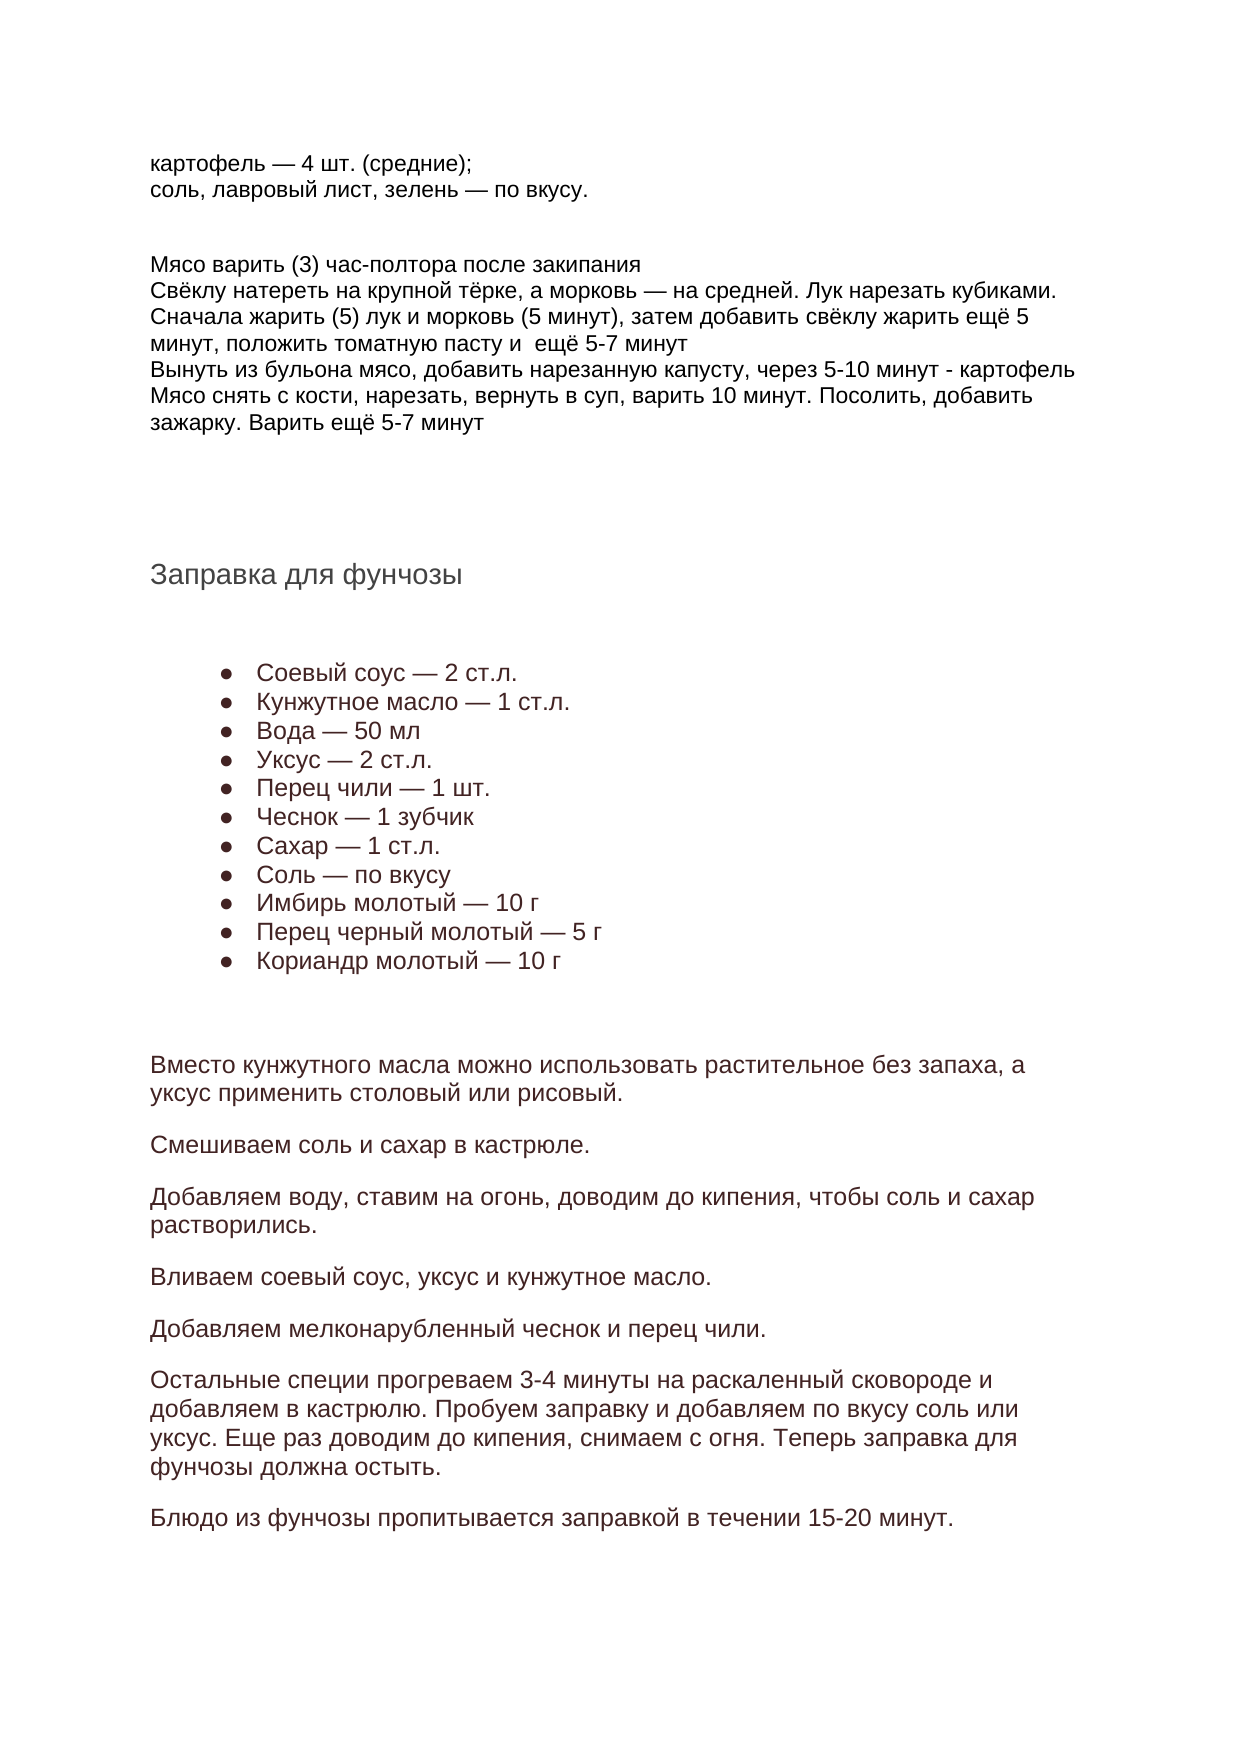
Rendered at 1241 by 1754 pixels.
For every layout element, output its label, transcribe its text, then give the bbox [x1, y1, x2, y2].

text Вливаем соевый соус, уксус и кунжутное масло. [150, 1262, 1090, 1291]
list Перец черный молотый — 5 г [219, 917, 1059, 946]
list Соевый соус — 2 ст.л. [219, 658, 1059, 687]
list Вода — 50 мл [219, 716, 1059, 744]
list Кунжутное масло — 1 ст.л. [219, 687, 1059, 716]
text Вместо кунжутного масла можно использовать растительное без запаха, а уксус применить столовый или рисовый. [150, 1049, 1090, 1107]
list Чеснок — 1 зубчик [219, 802, 1059, 831]
list Уксус — 2 ст.л. [219, 744, 1059, 773]
text Добавляем воду, ставим на огонь, доводим до кипения, чтобы соль и сахар растворились. [150, 1182, 1090, 1239]
text Мясо варить (3) час-полтора после закипания Свёклу натереть на крупной тёрке, а морковь — на средней. Лук нарезать кубиками. Сначала жарить (5) лук и морковь (5 минут), затем добавить свёклу жарить ещё 5 минут, положить томатную пасту и ещё 5-7 минут Вынуть из бульона мясо, добавить нарезанную капусту, через 5-10 минут - картофель Мясо снять с кости, нарезать, вернуть в суп, варить 10 минут. Посолить, добавить зажарку. Варить ещё 5-7 минут [150, 251, 1090, 435]
list Имбирь молотый — 10 г [219, 888, 1059, 917]
text Добавляем мелконарубленный чеснок и перец чили. [150, 1314, 1090, 1342]
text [150, 150, 1090, 203]
text Остальные специи прогреваем 3-4 минуты на раскаленный сковороде и добавляем в кастрюлю. Пробуем заправку и добавляем по вкусу соль или уксус. Еще раз доводим до кипения, снимаем с огня. Теперь заправка для фунчозы должна остыть. [150, 1365, 1090, 1480]
text Смешиваем соль и сахар в кастрюле. [150, 1130, 1090, 1159]
list Сахар — 1 ст.л. [219, 831, 1059, 859]
text Блюдо из фунчозы пропитывается заправкой в течении 15-20 минут. [150, 1503, 1090, 1532]
list Перец чили — 1 шт. [219, 773, 1059, 802]
list Кориандр молотый — 10 г [219, 946, 1059, 974]
list Соль — по вкусу [219, 859, 1059, 888]
subtitle Заправка для фунчозы [150, 557, 1090, 591]
